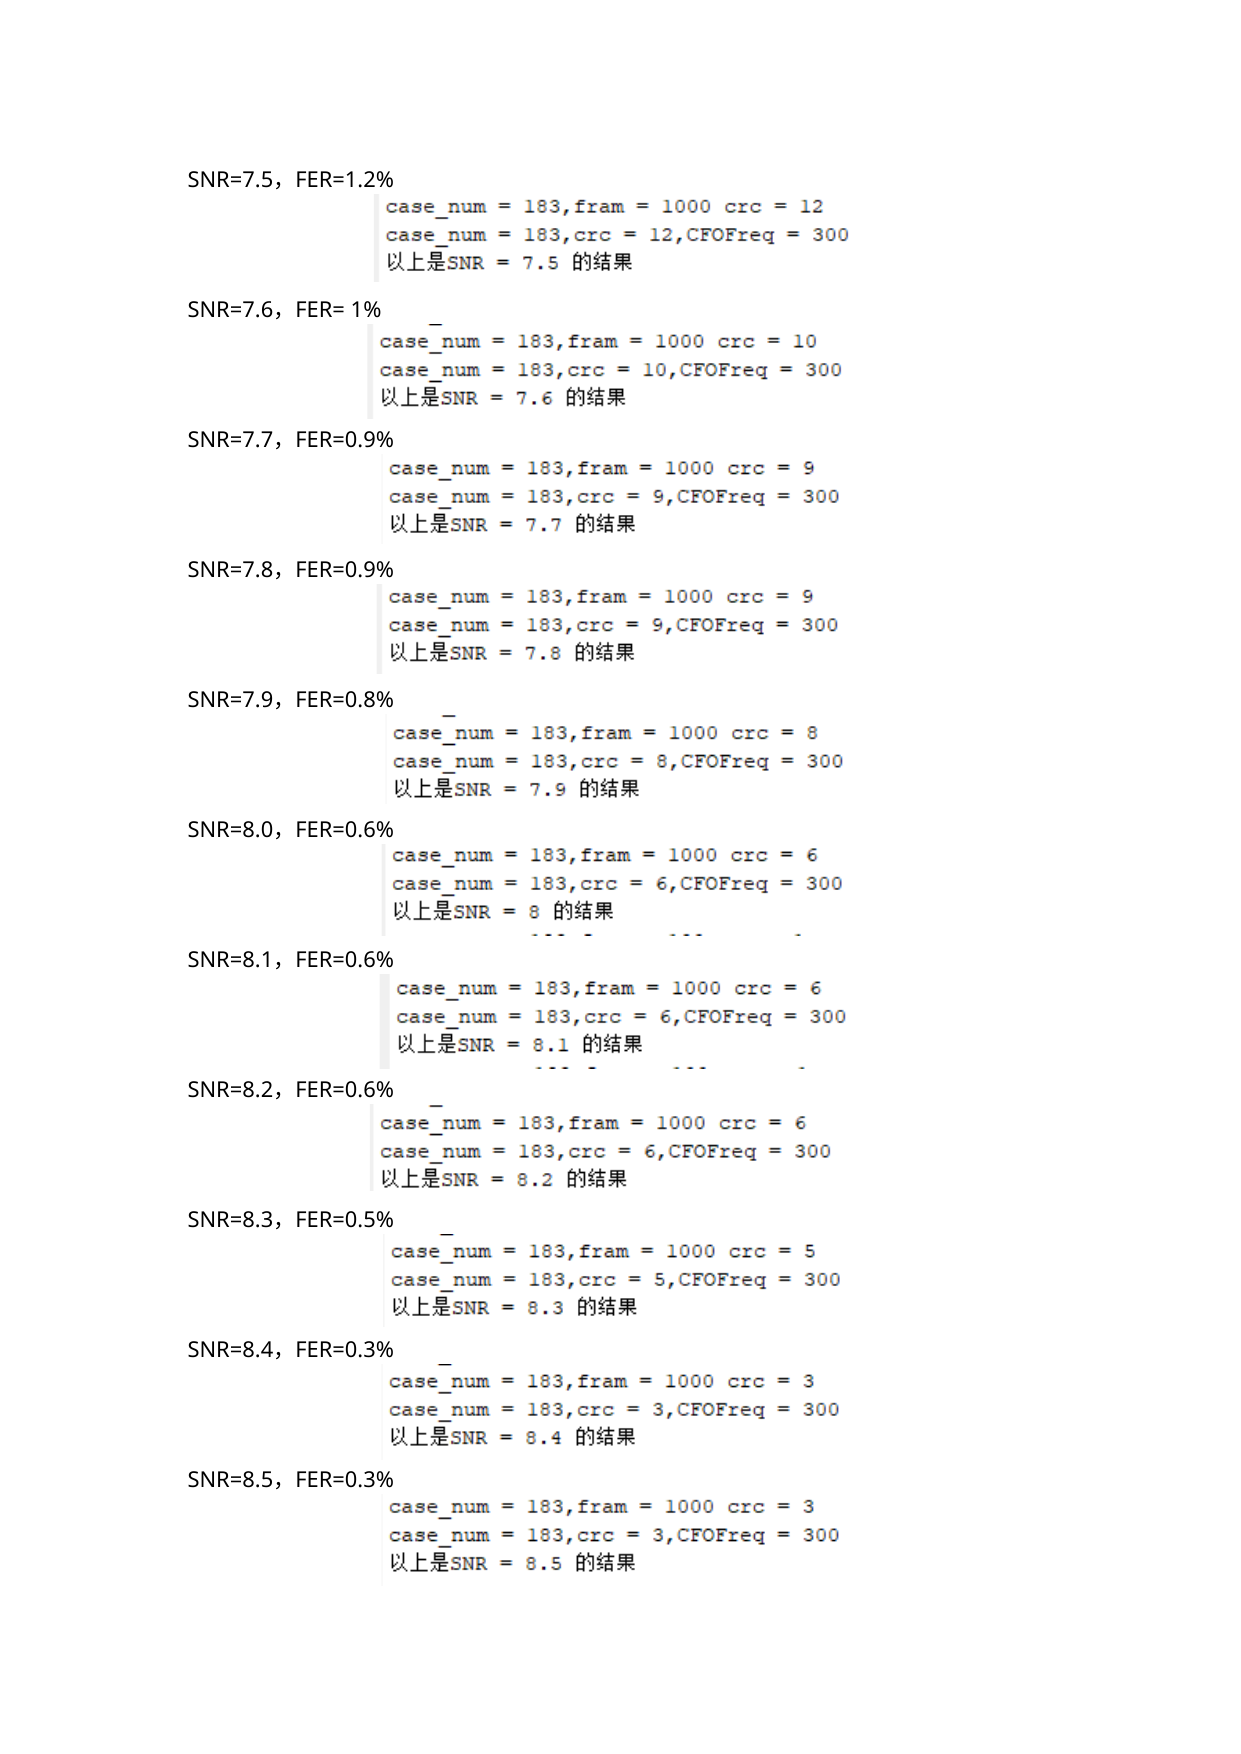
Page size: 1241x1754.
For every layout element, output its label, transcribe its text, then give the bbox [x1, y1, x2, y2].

text SNR=8.3，FER=0.5% [187, 1202, 1053, 1234]
text SNR=8.2，FER=0.6% [187, 1072, 1053, 1104]
text SNR=8.0，FER=0.6% [187, 812, 1053, 844]
picture [383, 1234, 857, 1327]
picture [385, 714, 855, 804]
picture [381, 844, 859, 936]
text SNR=8.4，FER=0.3% [187, 1332, 1053, 1364]
text SNR=7.9，FER=0.8% [187, 682, 1053, 714]
picture [376, 584, 864, 674]
text SNR=7.6，FER= 1% [187, 292, 1053, 324]
text SNR=7.5，FER=1.2% [187, 162, 1053, 194]
picture [379, 974, 861, 1069]
picture [367, 324, 874, 419]
text SNR=7.7，FER=0.9% [187, 422, 1053, 454]
text SNR=8.5，FER=0.3% [187, 1462, 1053, 1494]
text SNR=8.1，FER=0.6% [187, 942, 1053, 974]
picture [369, 1104, 871, 1191]
text SNR=7.8，FER=0.9% [187, 552, 1053, 584]
picture [381, 1364, 859, 1460]
picture [381, 1494, 859, 1586]
picture [381, 454, 859, 544]
picture [373, 194, 867, 282]
